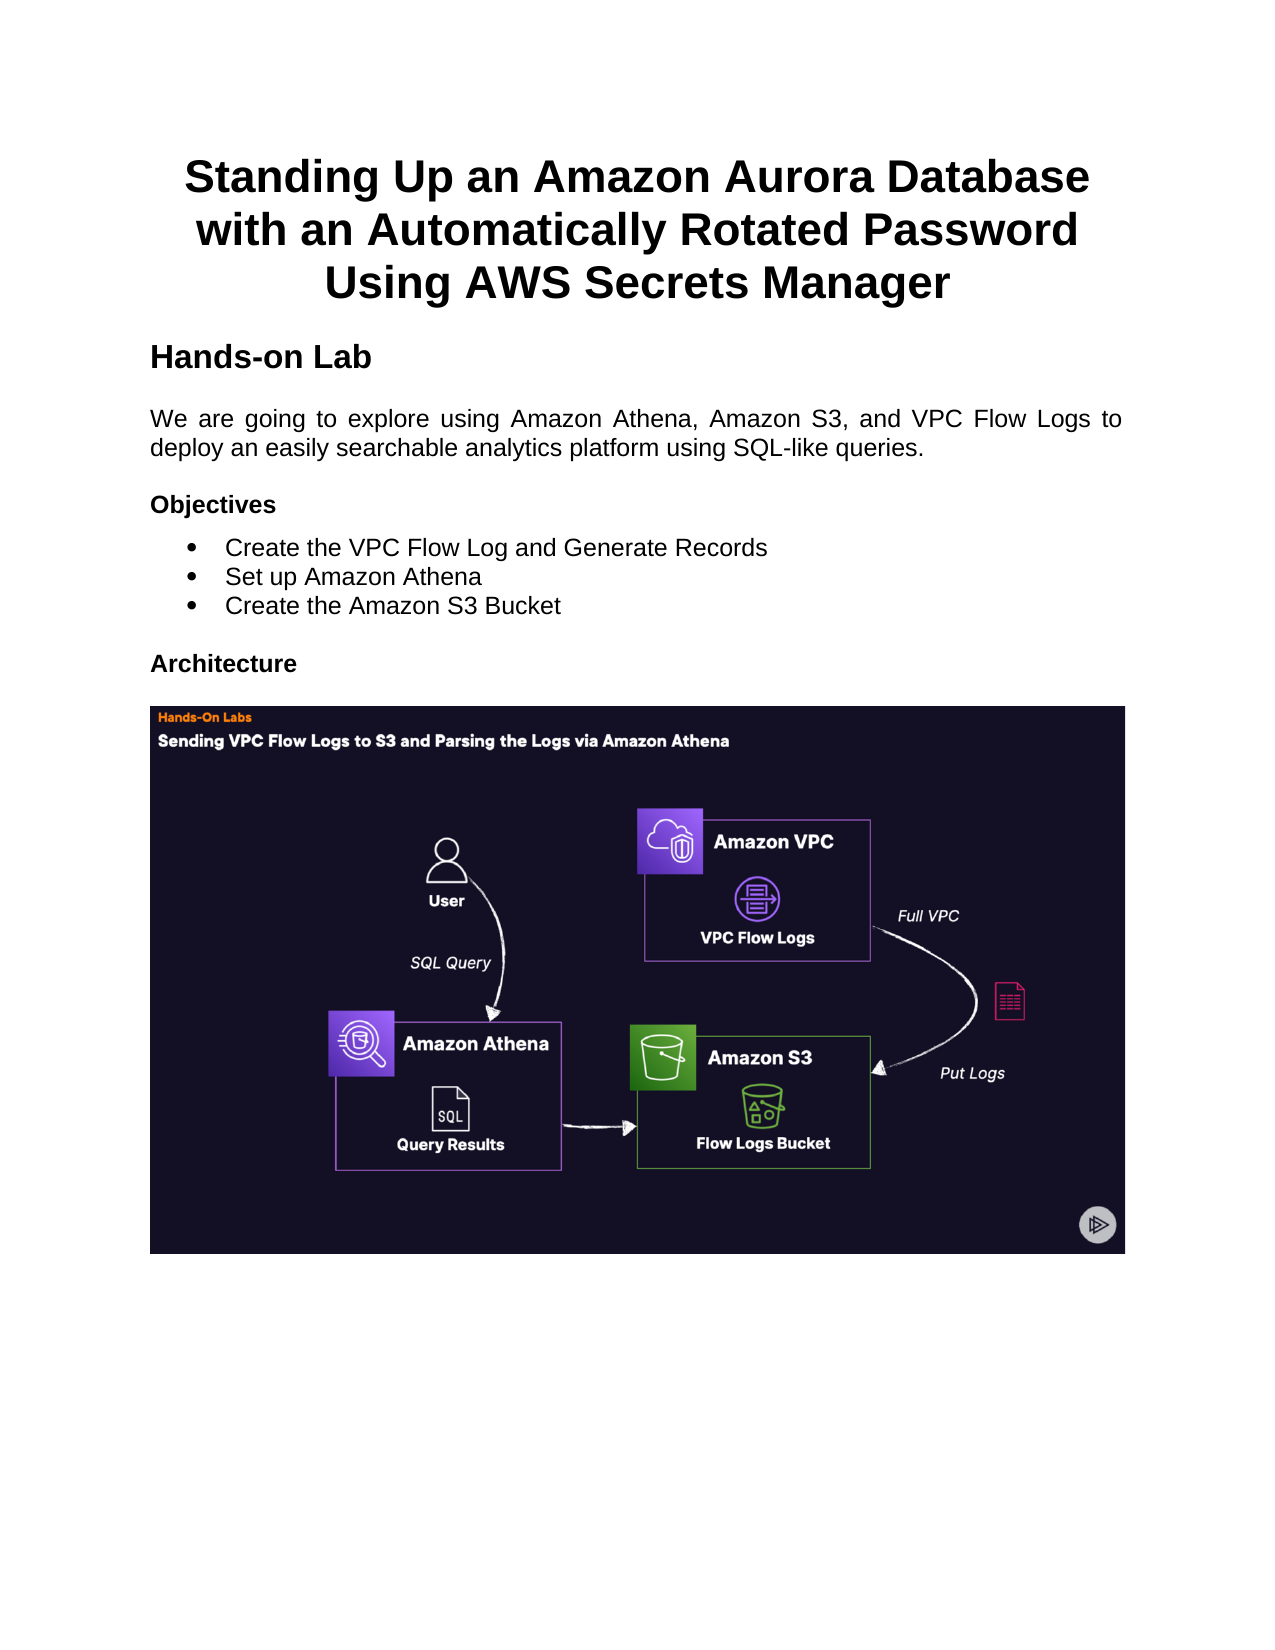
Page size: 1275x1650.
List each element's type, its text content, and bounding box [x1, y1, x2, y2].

list Create the Amazon S3 Bucket [187, 591, 1125, 620]
text We are going to explore using Amazon Athena, Amazon S3, and VPC Flow Logs to deploy an easily searchable analytics platform using SQL-like queries. [150, 404, 1125, 462]
list Create the VPC Flow Log and Generate Records [187, 533, 1125, 562]
text Hands-on Lab [150, 337, 1125, 375]
text Objectives [150, 490, 1125, 519]
list Set up Amazon Athena [187, 562, 1125, 591]
picture [150, 706, 1125, 1254]
text Standing Up an Amazon Aurora Database with an Automatically Rotated Password Using AWS Secrets Manager [150, 150, 1125, 308]
text Architecture [150, 649, 1125, 677]
